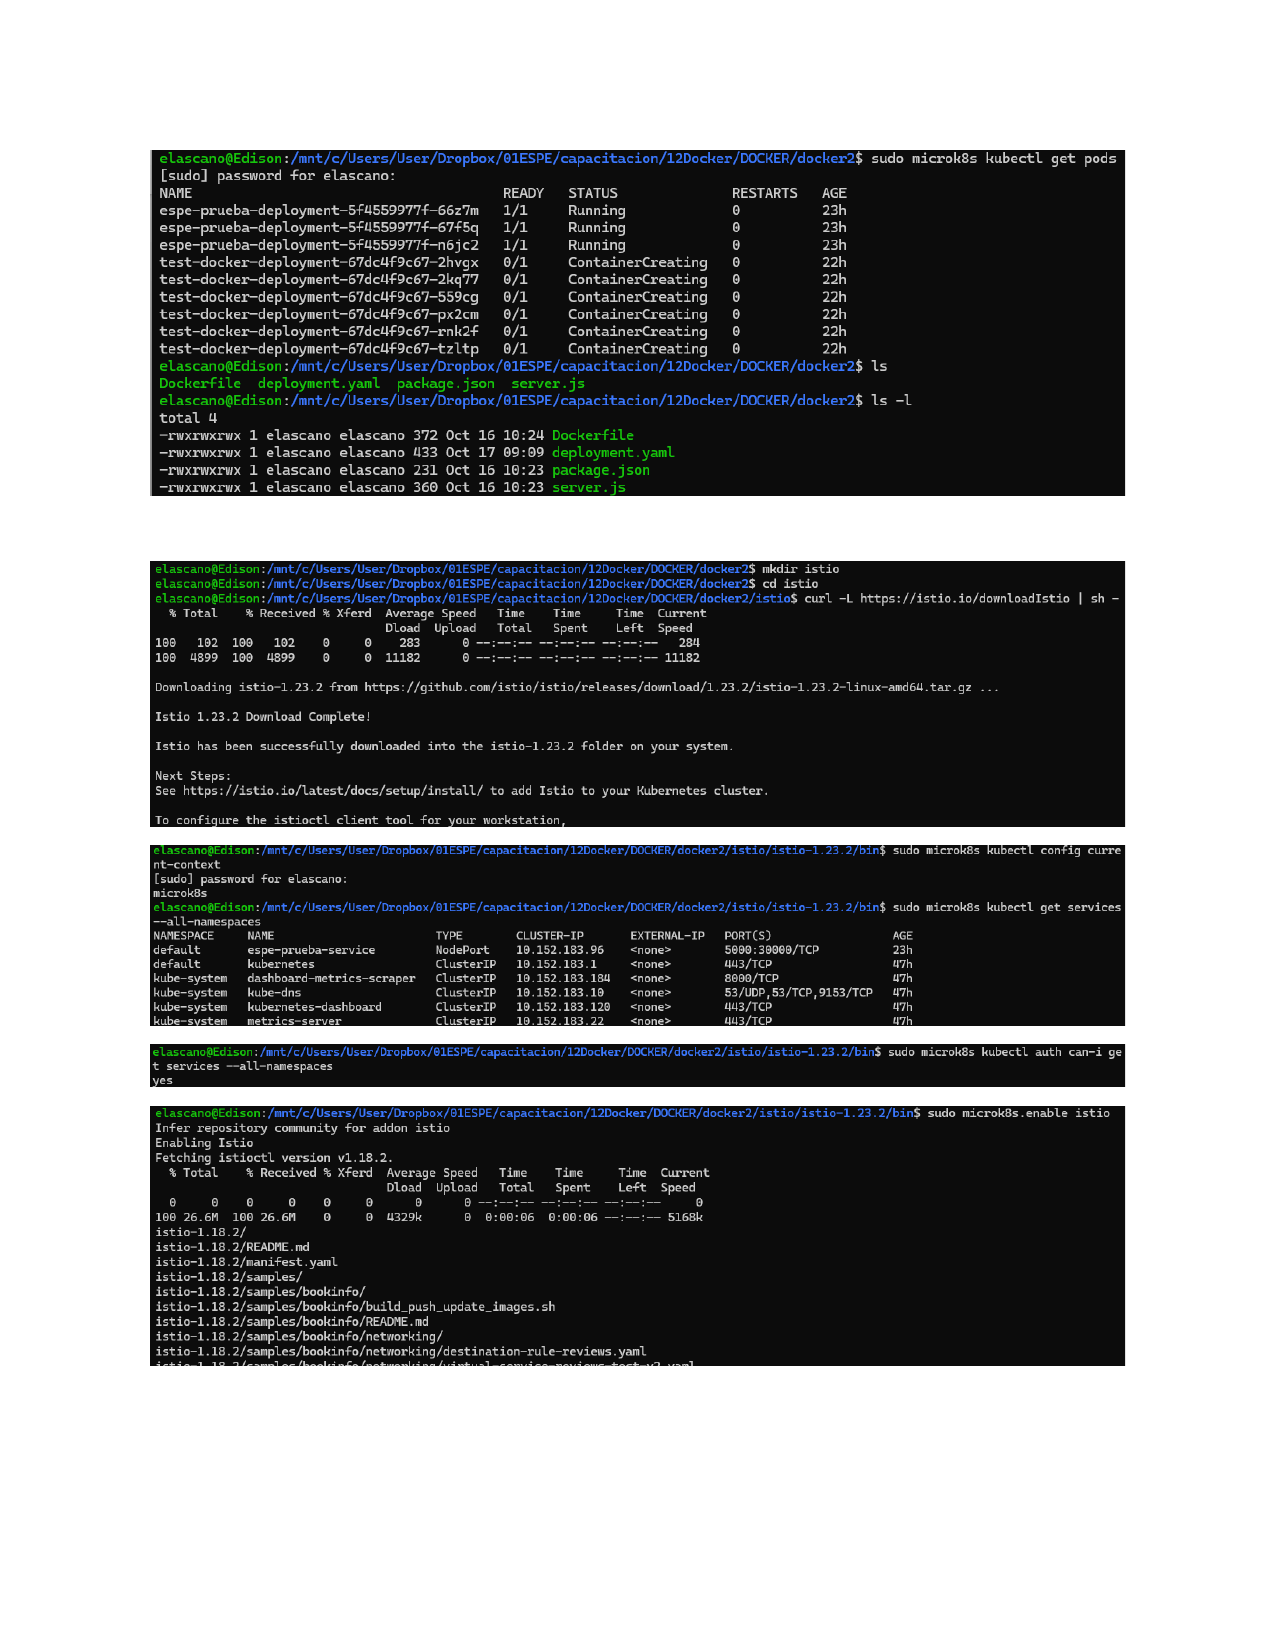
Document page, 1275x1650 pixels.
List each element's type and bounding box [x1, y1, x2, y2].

picture [150, 845, 1125, 1026]
picture [150, 1044, 1125, 1087]
picture [150, 1106, 1125, 1366]
picture [150, 561, 1125, 827]
picture [150, 150, 1125, 496]
